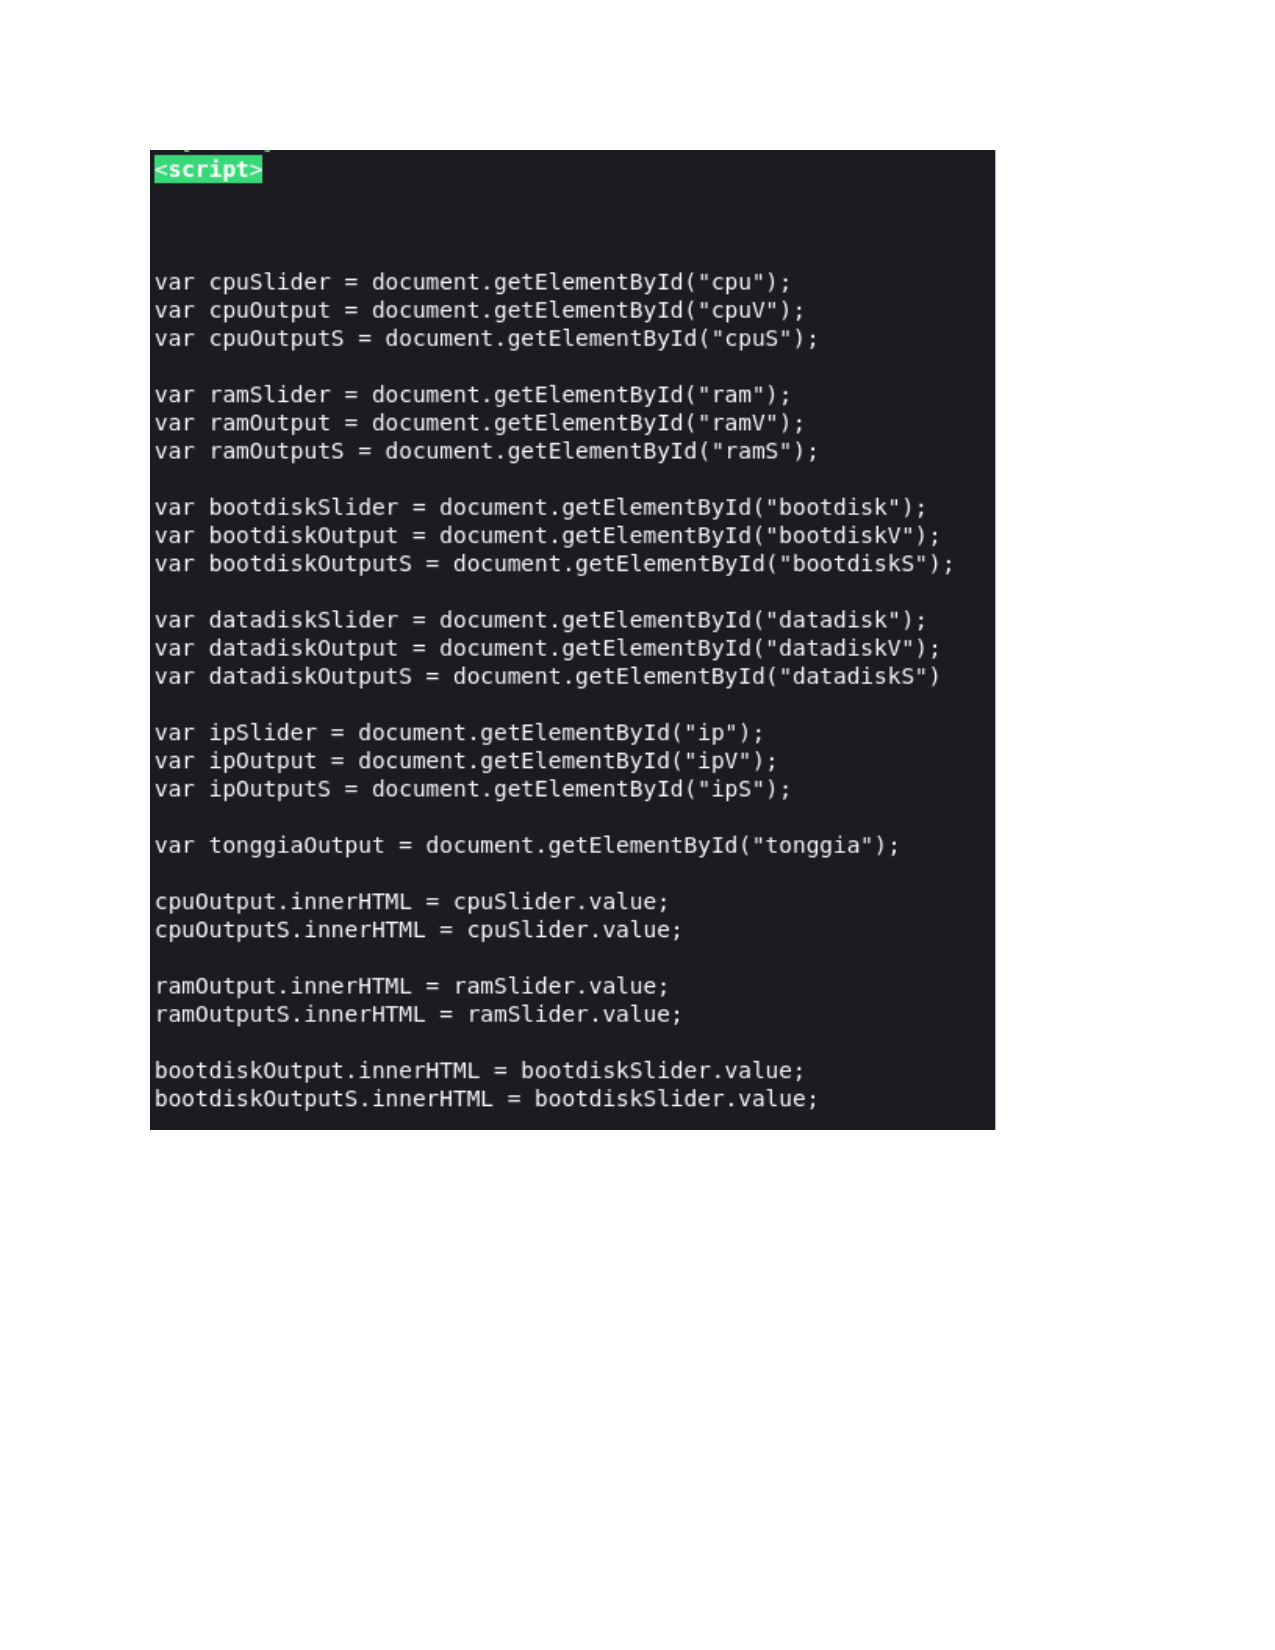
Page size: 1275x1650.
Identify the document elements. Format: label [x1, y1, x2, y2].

picture [150, 150, 996, 1130]
